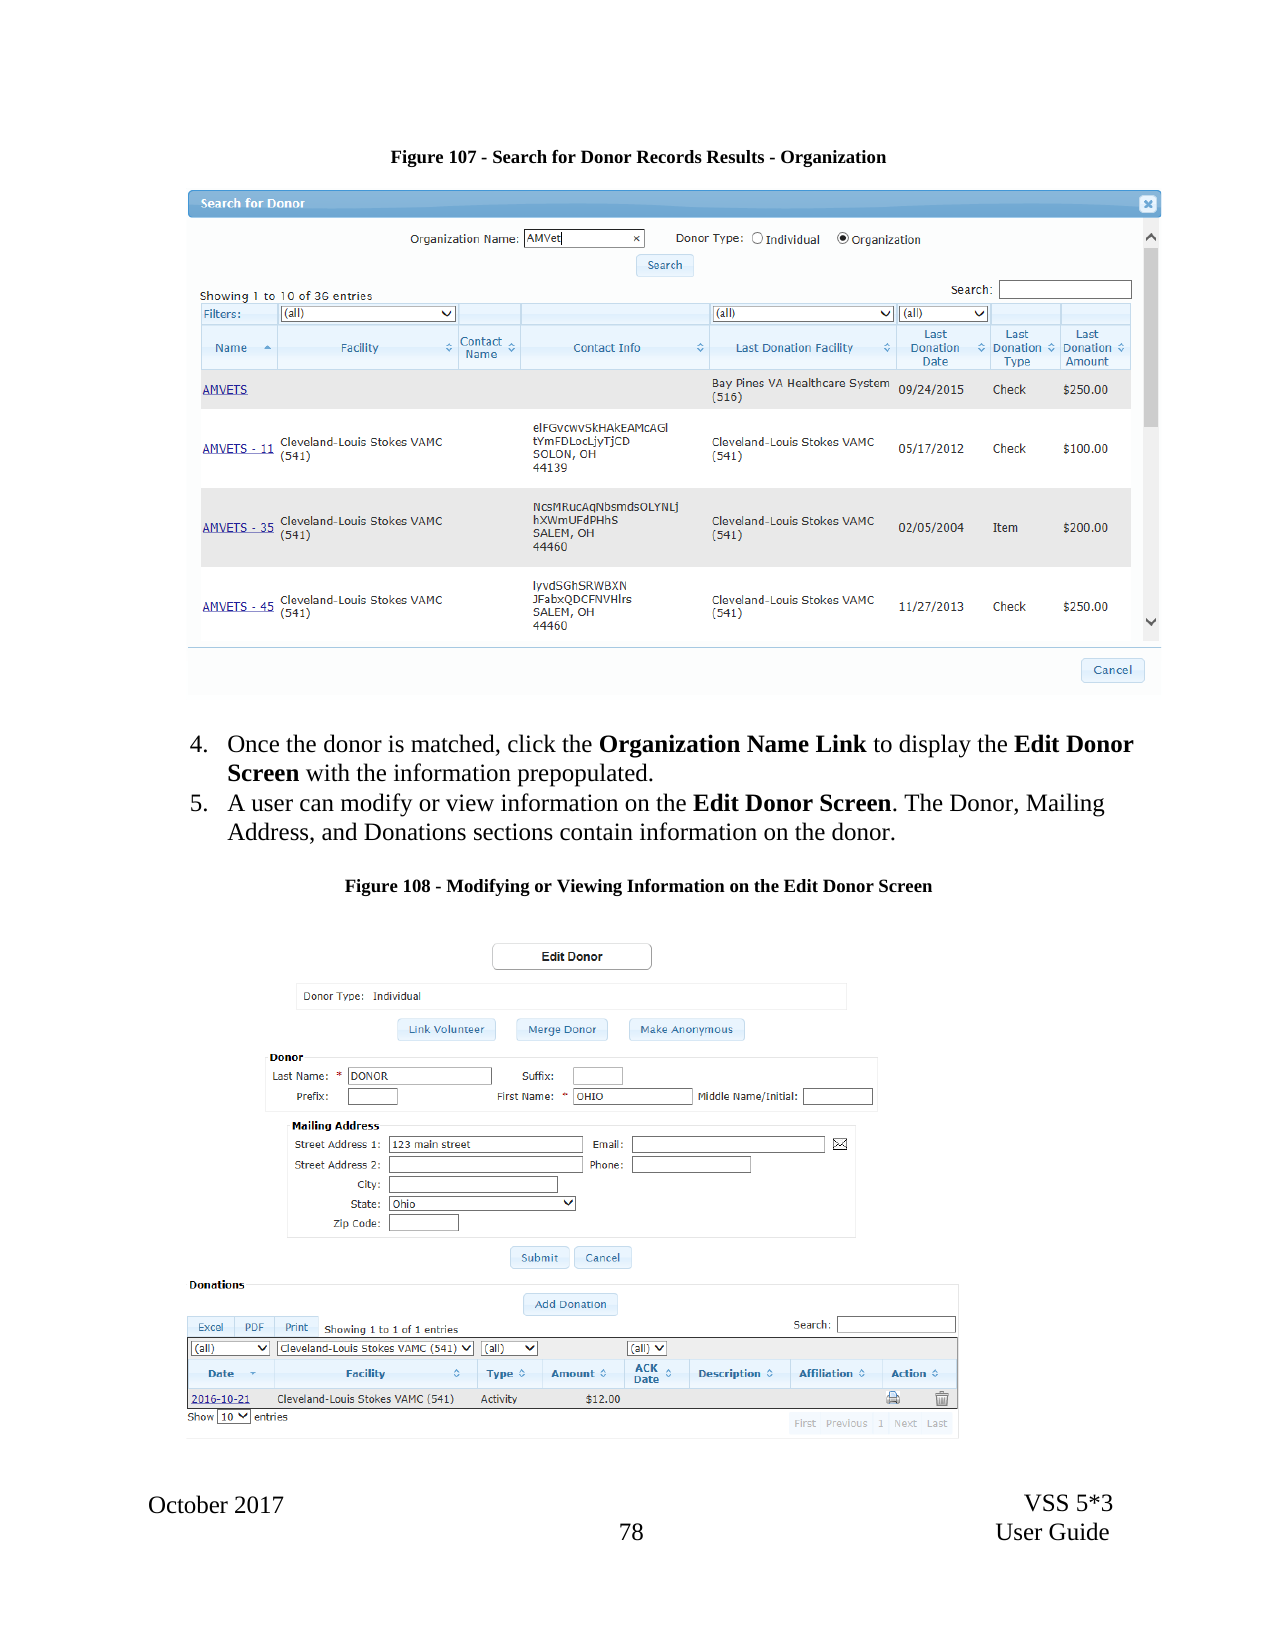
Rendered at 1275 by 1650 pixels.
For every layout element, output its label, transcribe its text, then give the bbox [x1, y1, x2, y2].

list A user can modify or view information on the Edit Donor Screen. The Donor, Mailing Address, and Donations sections contain information on the donor. [189, 788, 1137, 845]
text Figure 108 - Modifying or Viewing Information on the Edit Donor Screen [139, 875, 1137, 897]
list Once the donor is matched, click the Organization Name Link to display the Edit Donor Screen with the information prepopulated. [189, 729, 1137, 787]
picture [186, 917, 988, 1443]
picture [186, 188, 1162, 700]
text Figure 107 - Search for Donor Records Results - Organization [139, 146, 1137, 167]
